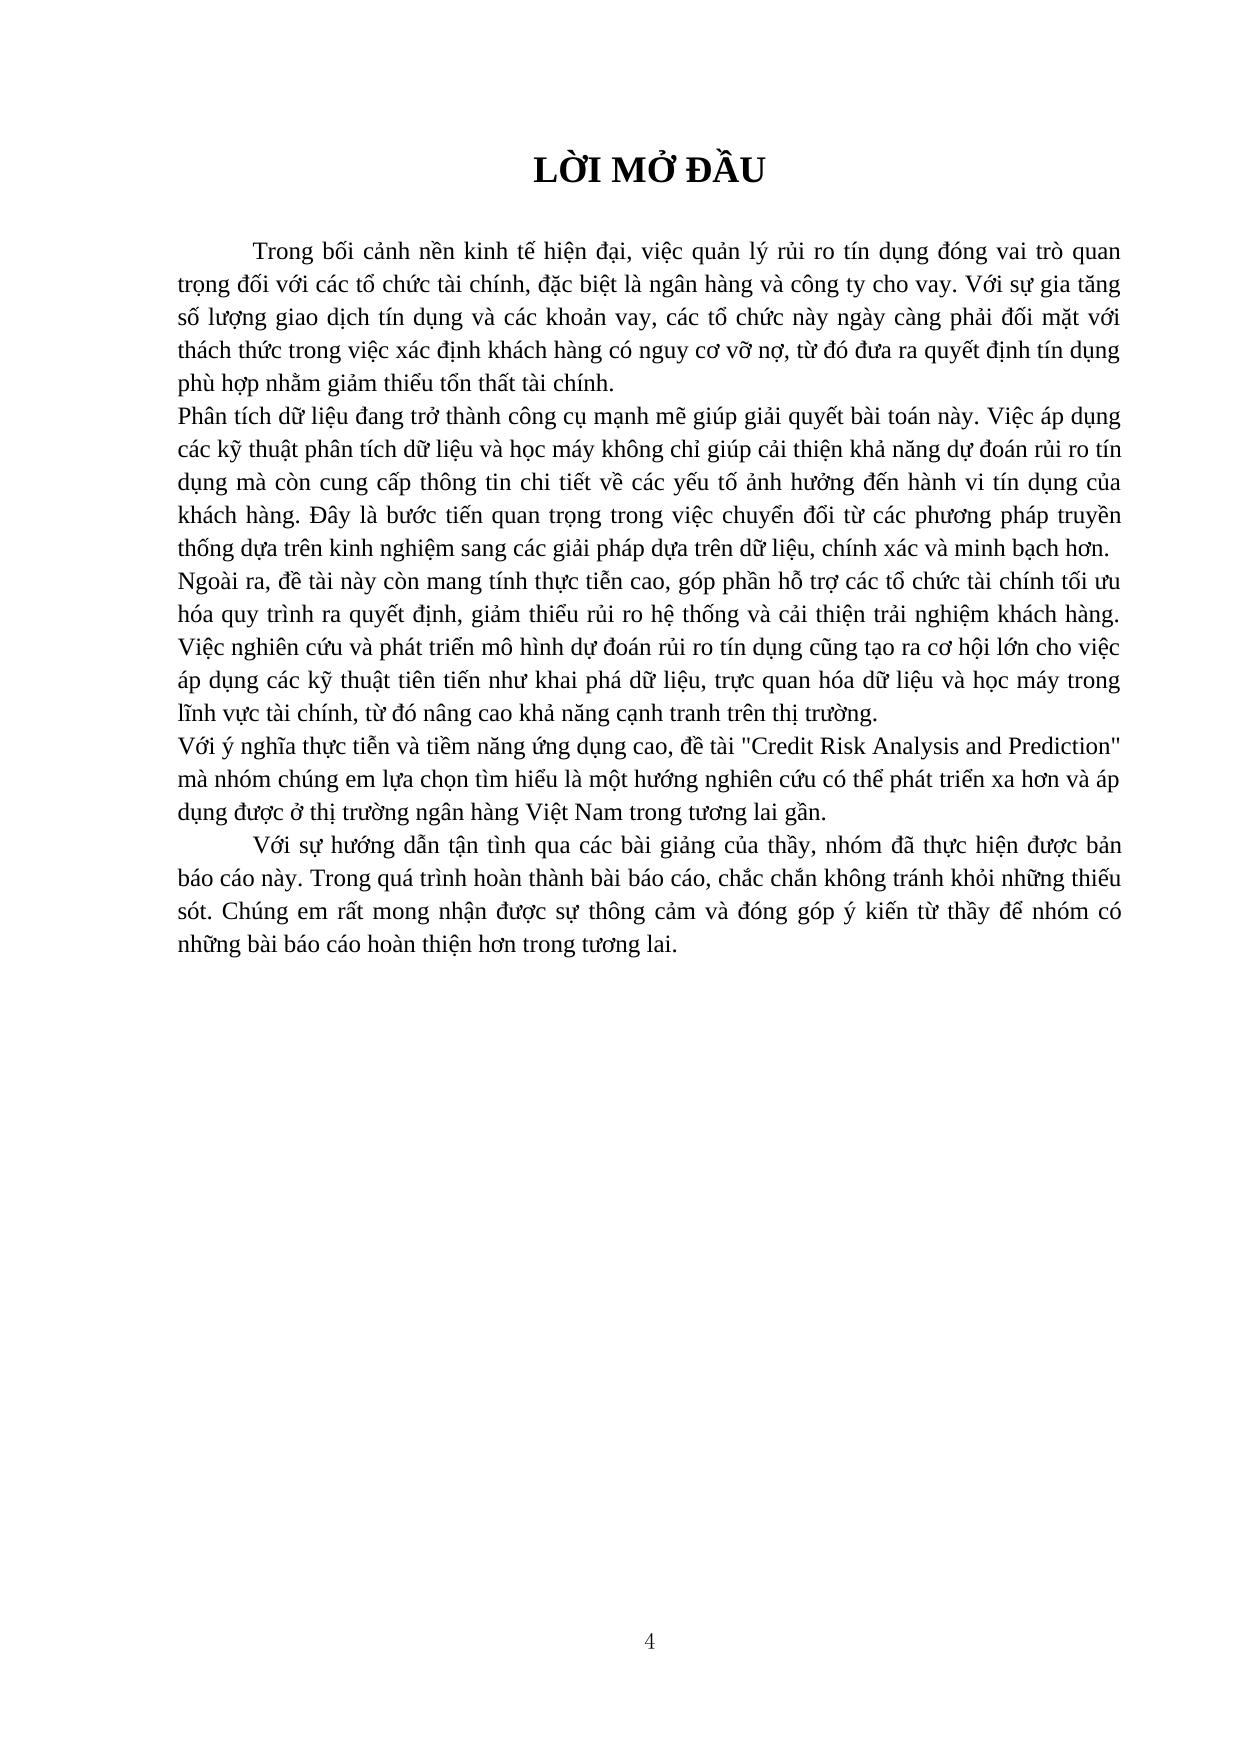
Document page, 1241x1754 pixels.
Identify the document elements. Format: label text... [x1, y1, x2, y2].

text Trong bối cảnh nền kinh tế hiện đại, việc quản lý rủi ro tín dụng đóng vai trò quan trọng đối với các tổ chức tài chính, đặc biệt là ngân hàng và công ty cho vay. Với sự gia tăng số lượng giao dịch tín dụng và các khoản vay, các tổ chức này ngày càng phải đối mặt với thách thức trong việc xác định khách hàng có nguy cơ vỡ nợ, từ đó đưa ra quyết định tín dụng phù hợp nhằm giảm thiểu tổn thất tài chính. [177, 236, 1122, 397]
text Với sự hướng dẫn tận tình qua các bài giảng của thầy, nhóm đã thực hiện được bản báo cáo này. Trong quá trình hoàn thành bài báo cáo, chắc chắn không tránh khỏi những thiếu sót. Chúng em rất mong nhận được sự thông cảm và đóng góp ý kiến từ thầy để nhóm có những bài báo cáo hoàn thiện hơn trong tương lai. [177, 830, 1122, 958]
text Với ý nghĩa thực tiễn và tiềm năng ứng dụng cao, đề tài "Credit Risk Analysis and Prediction" mà nhóm chúng em lựa chọn tìm hiểu là một hướng nghiên cứu có thể phát triển xa hơn và áp dụng được ở thị trường ngân hàng Việt Nam trong tương lai gần. [177, 731, 1122, 826]
text Phân tích dữ liệu đang trở thành công cụ mạnh mẽ giúp giải quyết bài toán này. Việc áp dụng các kỹ thuật phân tích dữ liệu và học máy không chỉ giúp cải thiện khả năng dự đoán rủi ro tín dụng mà còn cung cấp thông tin chi tiết về các yếu tố ảnh hưởng đến hành vi tín dụng của khách hàng. Đây là bước tiến quan trọng trong việc chuyển đổi từ các phương pháp truyền thống dựa trên kinh nghiệm sang các giải pháp dựa trên dữ liệu, chính xác và minh bạch hơn. [177, 401, 1122, 562]
text LỜI MỞ ĐẦU [177, 148, 1122, 191]
text Ngoài ra, đề tài này còn mang tính thực tiễn cao, góp phần hỗ trợ các tổ chức tài chính tối ưu hóa quy trình ra quyết định, giảm thiểu rủi ro hệ thống và cải thiện trải nghiệm khách hàng. Việc nghiên cứu và phát triển mô hình dự đoán rủi ro tín dụng cũng tạo ra cơ hội lớn cho việc áp dụng các kỹ thuật tiên tiến như khai phá dữ liệu, trực quan hóa dữ liệu và học máy trong lĩnh vực tài chính, từ đó nâng cao khả năng cạnh tranh trên thị trường. [177, 566, 1122, 727]
